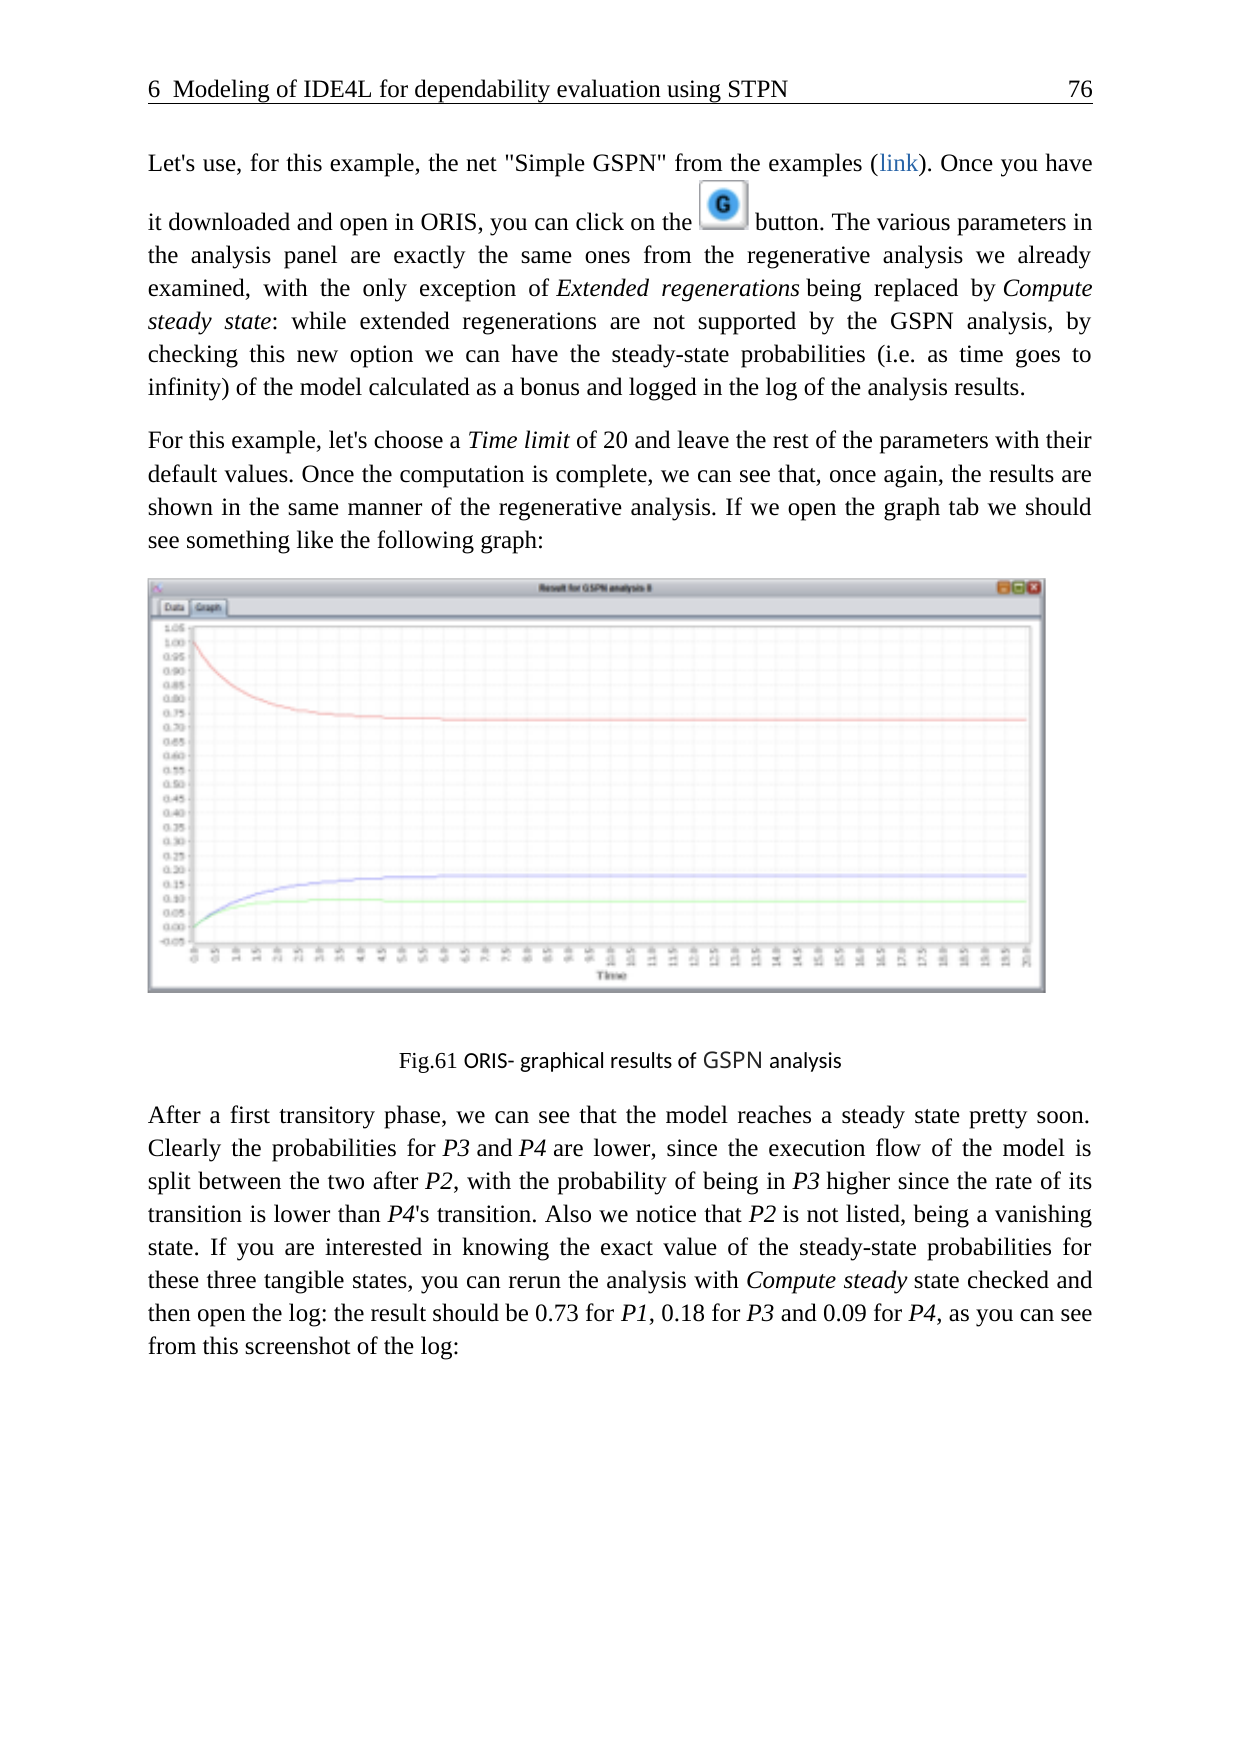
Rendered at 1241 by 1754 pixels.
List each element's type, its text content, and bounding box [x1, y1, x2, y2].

text For this example, let's choose a Time limit of 20 and leave the rest of the parameters with their default values. Once the computation is complete, we can see that, once again, the results are shown in the same manner of the regenerative analysis. If we open the graph tab we should see something like the following graph: [148, 426, 1093, 553]
text Fig.61 ORIS- graphical results of GSPN analysis [148, 1043, 1093, 1075]
picture [147, 578, 1046, 993]
text After a first transitory phase, we can see that the model reaches a steady state pretty soon. Clearly the probabilities for P3 and P4 are lower, since the execution flow of the model is split between the two after P2, with the probability of being in P3 higher since the rate of its transition is lower than P4's transition. Also we notice that P2 is not listed, being a vanishing state. If you are interested in knowing the exact value of the steady-state probabilities for these three tangible states, you can rerun the analysis with Compute steady state checked and then open the log: the result should be 0.73 for P1, 0.18 for P3 and 0.09 for P4, as you can see from this screenshot of the log: [148, 1100, 1093, 1360]
picture [699, 180, 749, 230]
text Let's use, for this example, the net "Simple GSPN" from the examples (link). Once you have it downloaded and open in ORIS, you can click on the button. The various parameters in the analysis panel are exactly the same ones from the regenerative analysis we already examined, with the only exception of Extended regenerations being replaced by Compute steady state: while extended regenerations are not supported by the GSPN analysis, by checking this new option we can have the steady-state probabilities (i.e. as time goes to infinity) of the model calculated as a bonus and logged in the log of the analysis results. [148, 148, 1093, 401]
